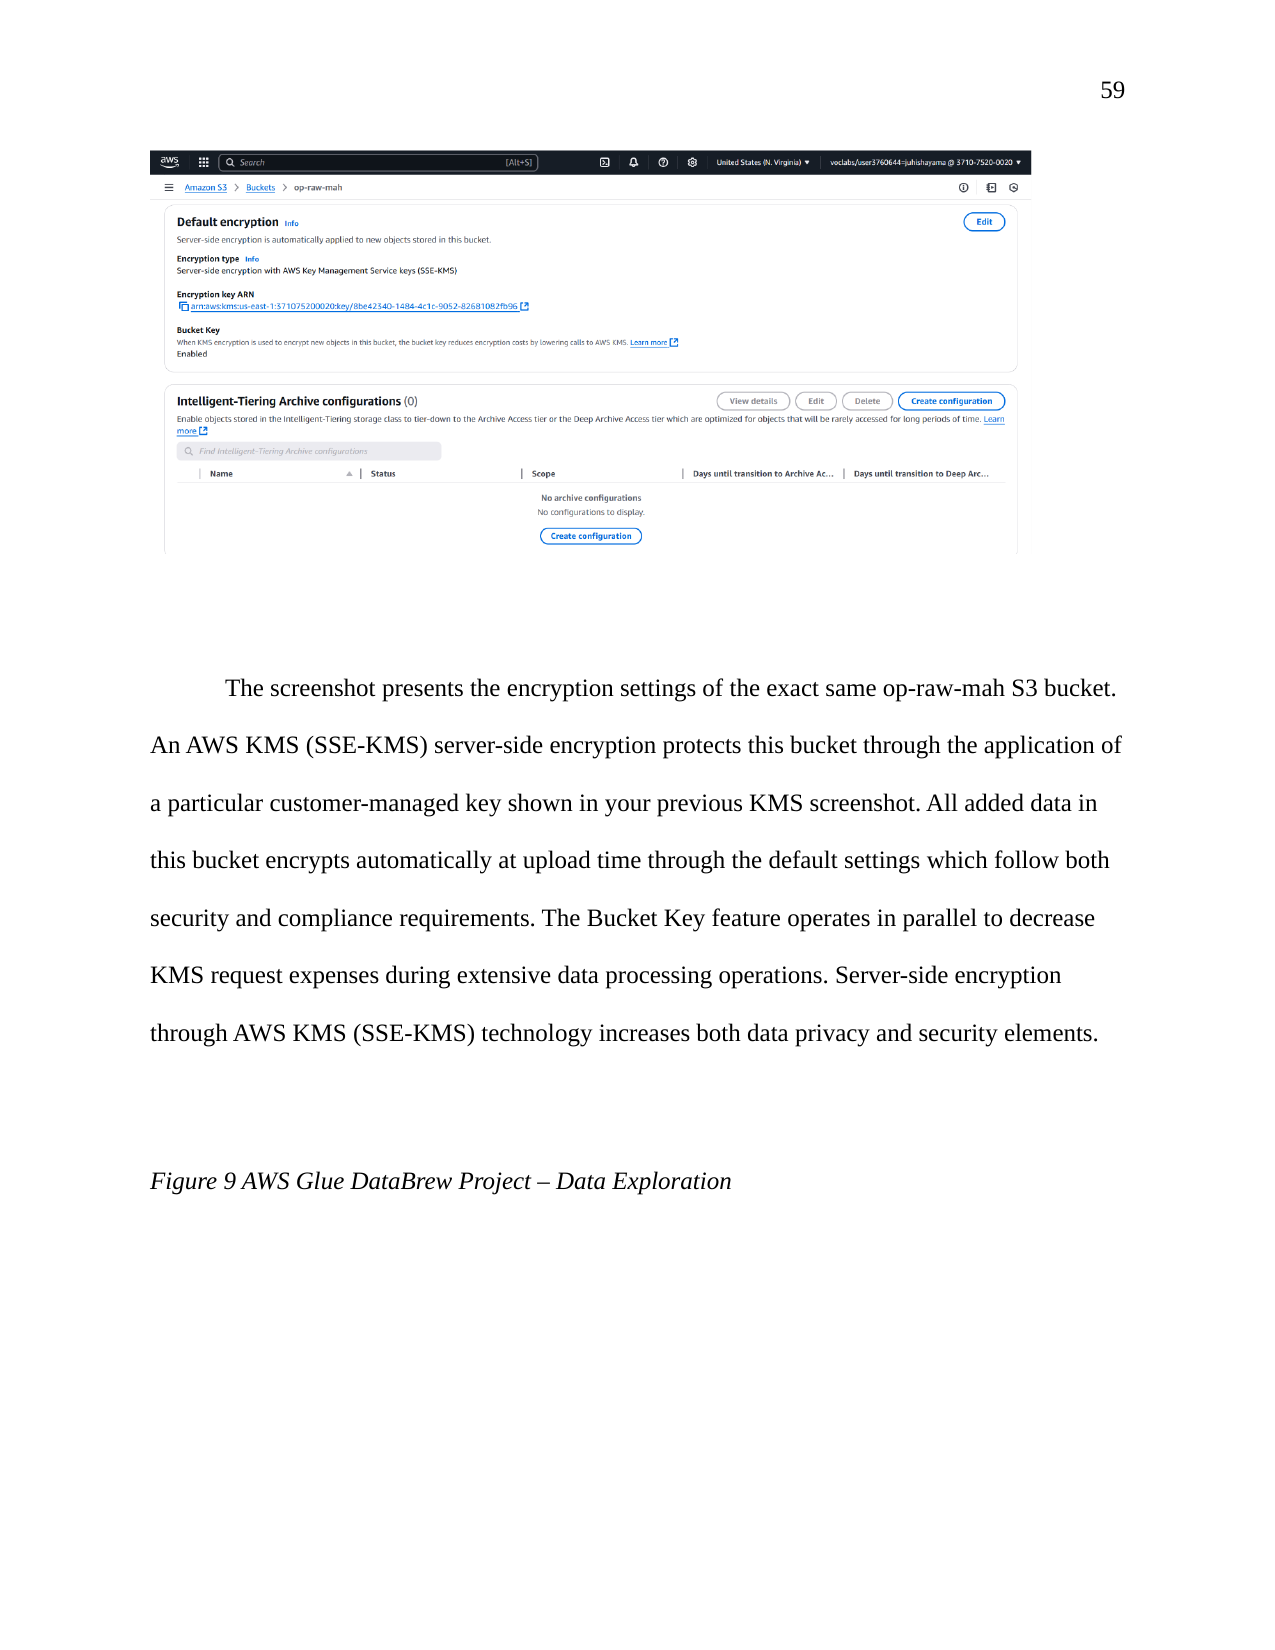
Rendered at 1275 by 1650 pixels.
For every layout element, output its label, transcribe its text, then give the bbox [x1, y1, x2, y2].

picture [150, 150, 1032, 554]
text The screenshot presents the encryption settings of the exact same op-raw-mah S3 bucket. An AWS KMS (SSE-KMS) server-side encryption protects this bucket through the application of a particular customer-managed key shown in your previous KMS screenshot. All added data in this bucket encrypts automatically at upload time through the default settings which follow both security and compliance requirements. The Bucket Key feature operates in parallel to decrease KMS request expenses during extensive data processing operations. Server-side encryption through AWS KMS (SSE-KMS) technology increases both data privacy and security elements. [150, 673, 1125, 1046]
text Figure 9 AWS Glue DataBrew Project – Data Exploration [150, 1166, 1125, 1195]
